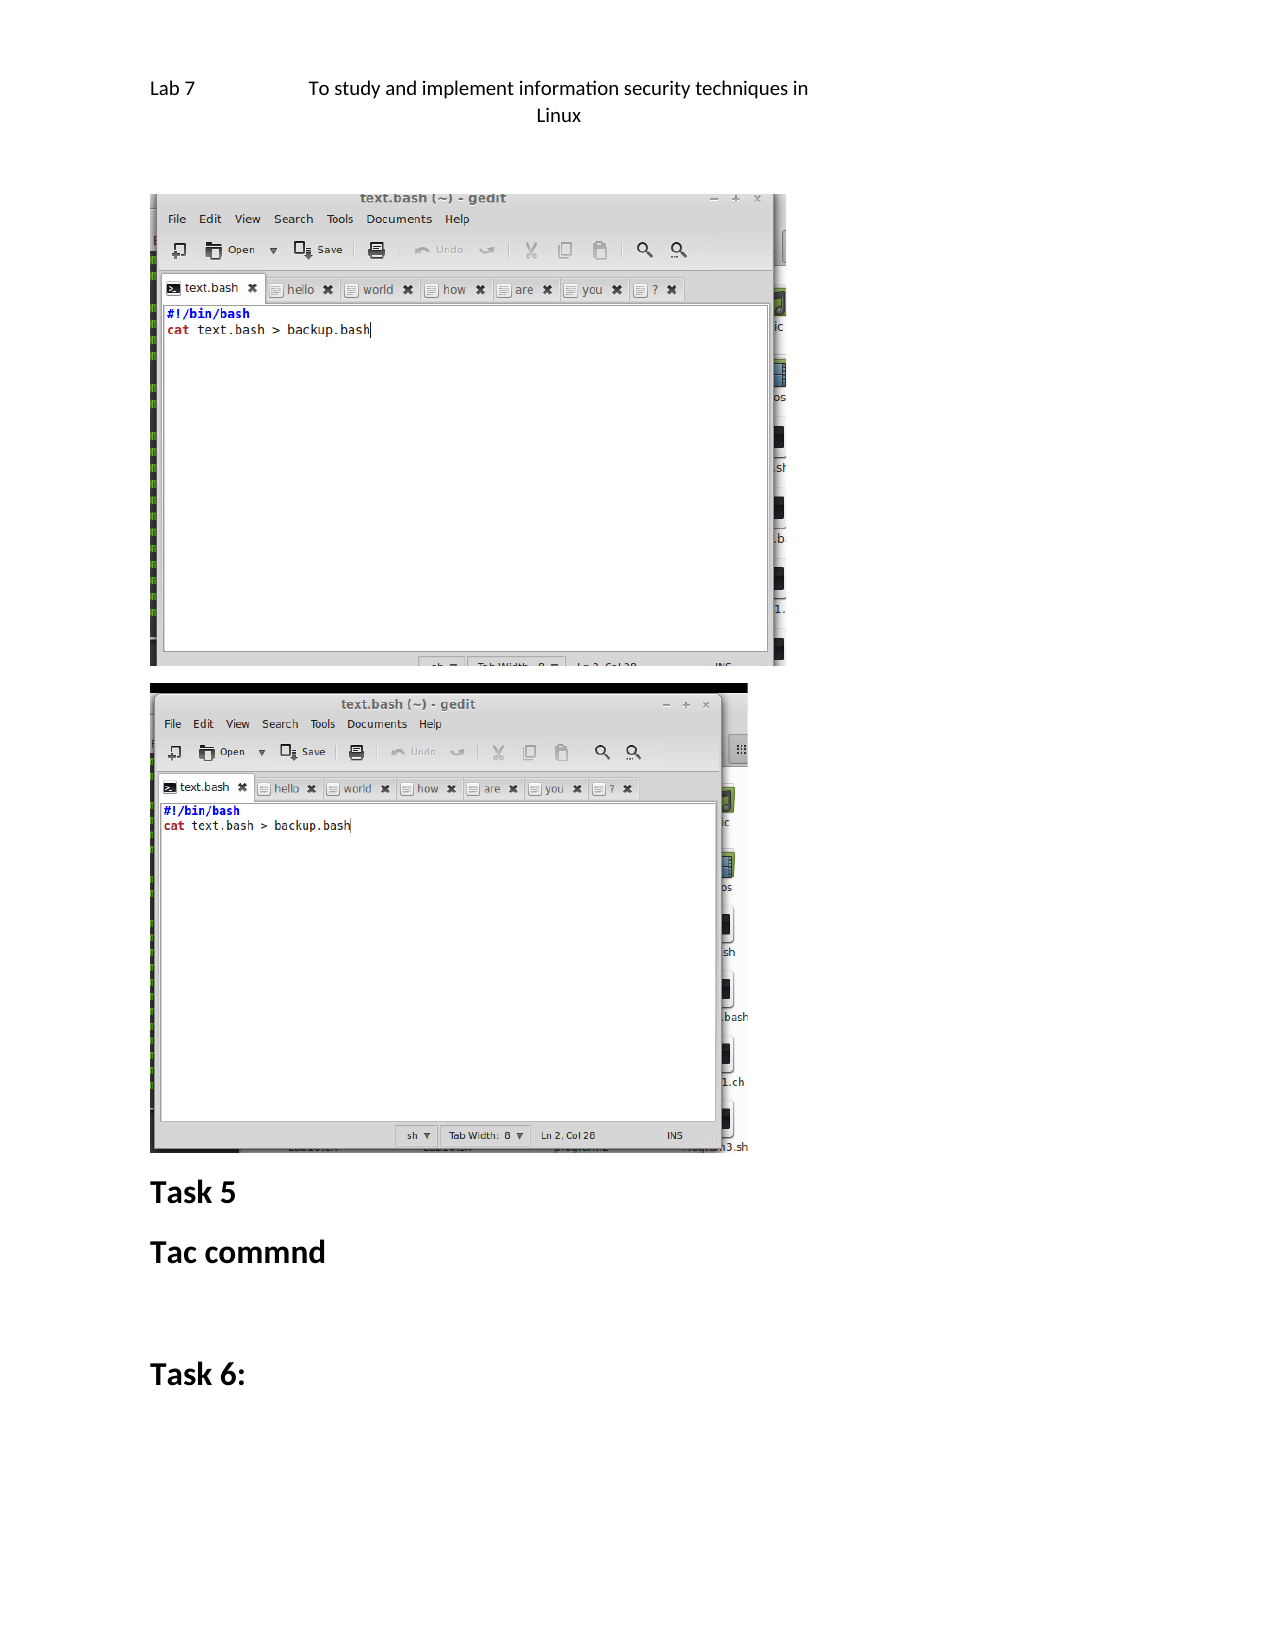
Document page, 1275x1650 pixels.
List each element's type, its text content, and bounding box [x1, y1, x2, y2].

picture [150, 194, 787, 666]
text Task 6: [150, 1353, 1125, 1393]
text Task 5 [150, 1171, 1125, 1212]
picture [150, 683, 748, 1153]
text Tac commnd [150, 1232, 1125, 1272]
